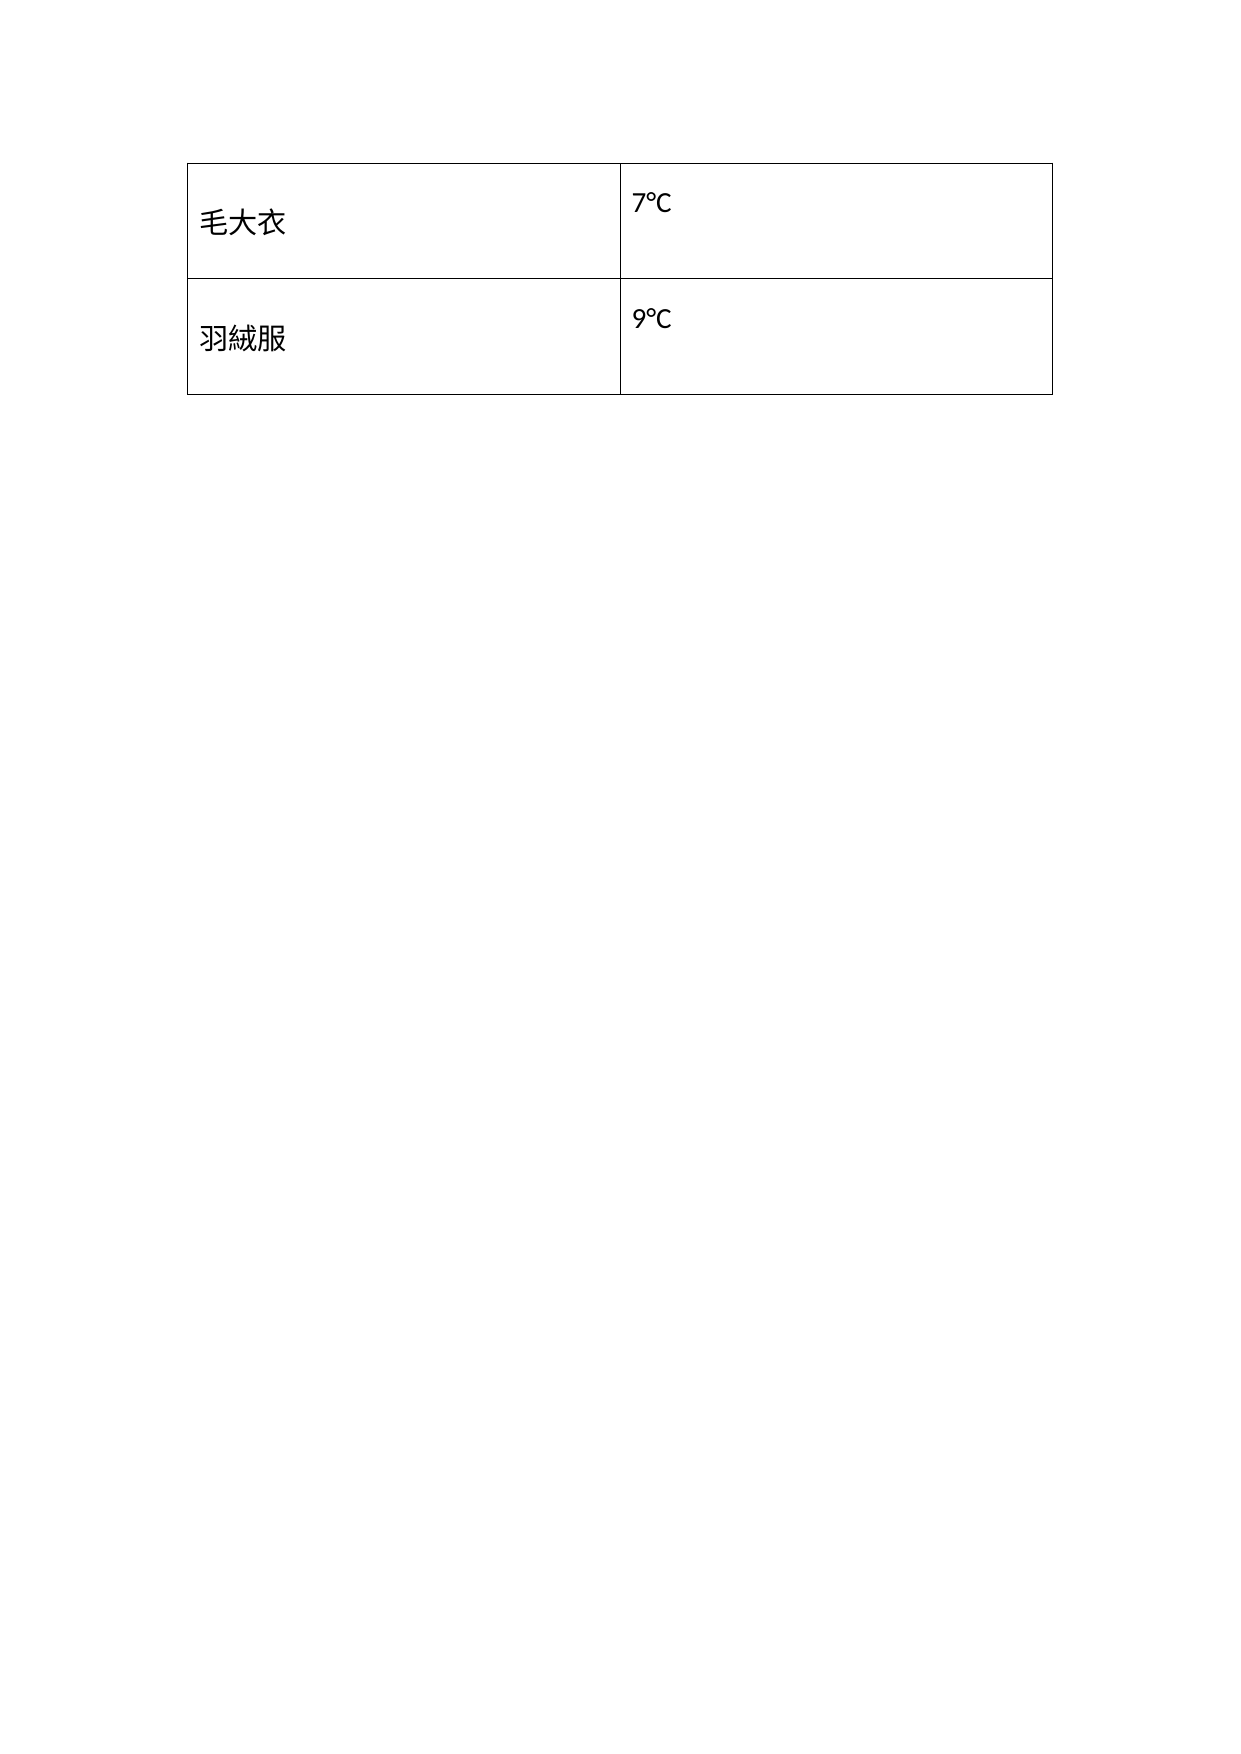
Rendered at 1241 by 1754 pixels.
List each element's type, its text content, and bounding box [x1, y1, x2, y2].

table_cell 羽絨服 [188, 279, 620, 394]
table_cell 9°C [621, 279, 1052, 394]
table_cell 7°C [621, 164, 1052, 278]
table_cell 毛大衣 [188, 164, 620, 278]
